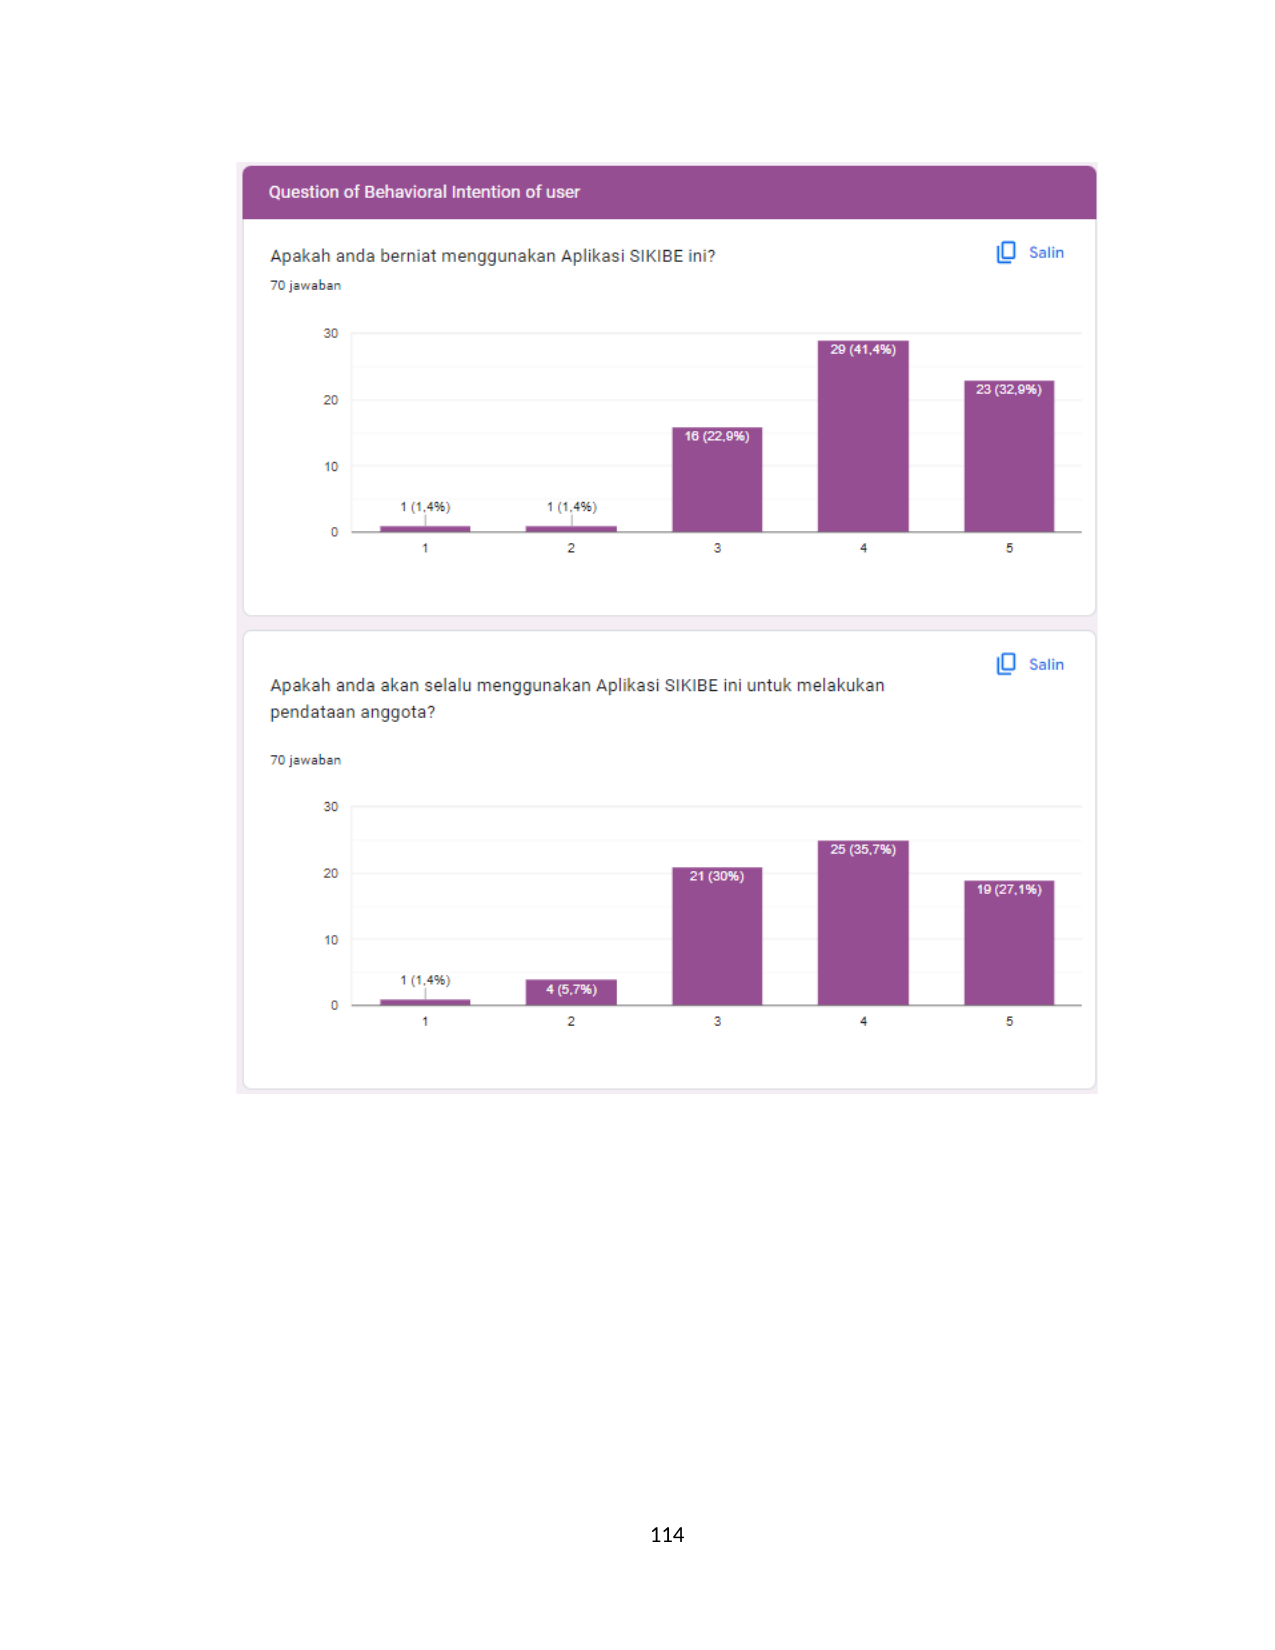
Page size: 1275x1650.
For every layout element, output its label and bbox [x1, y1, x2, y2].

picture [236, 162, 1098, 1094]
